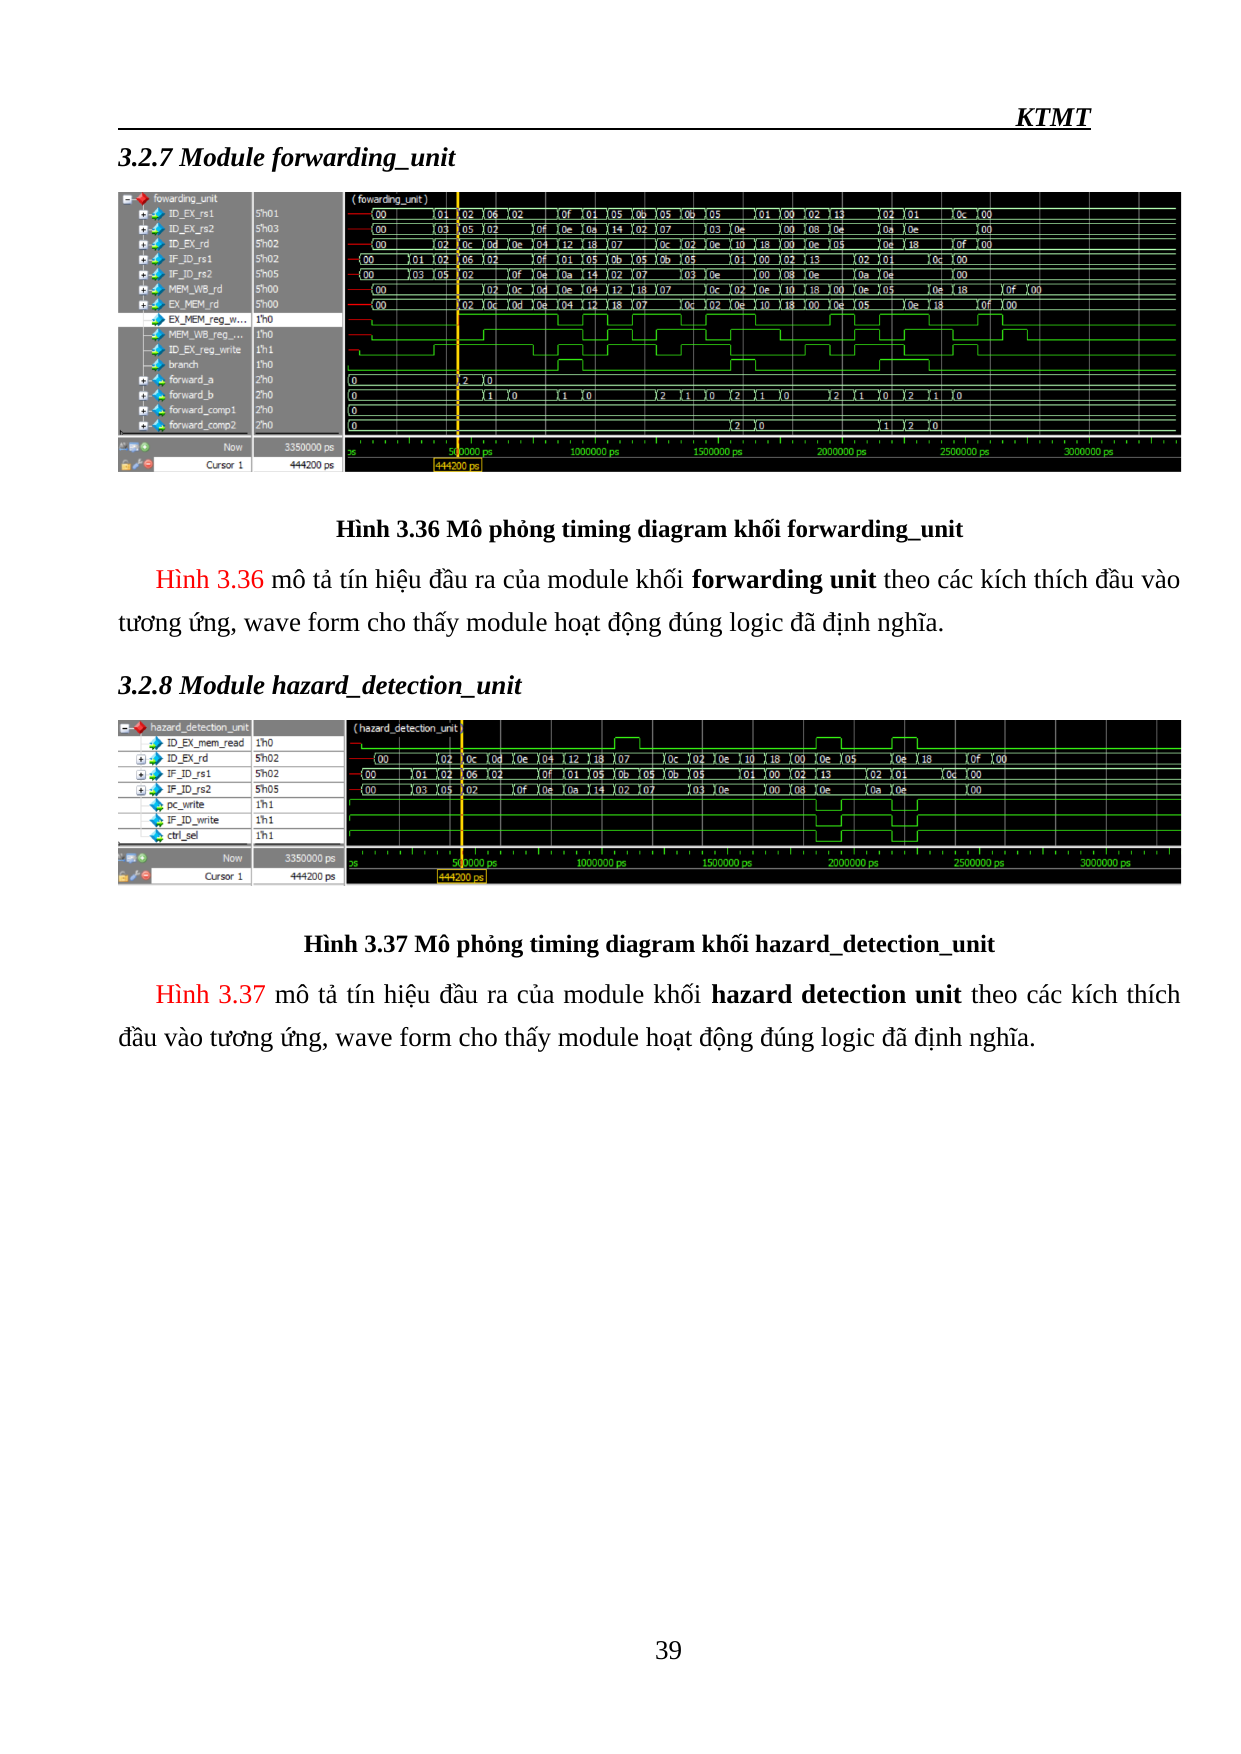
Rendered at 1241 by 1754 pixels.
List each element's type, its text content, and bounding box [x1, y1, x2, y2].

subtitle Module forwarding_unit [118, 138, 1181, 176]
picture [118, 192, 1182, 472]
subtitle Module hazard_detection_unit [118, 666, 1181, 703]
picture [118, 720, 1182, 886]
